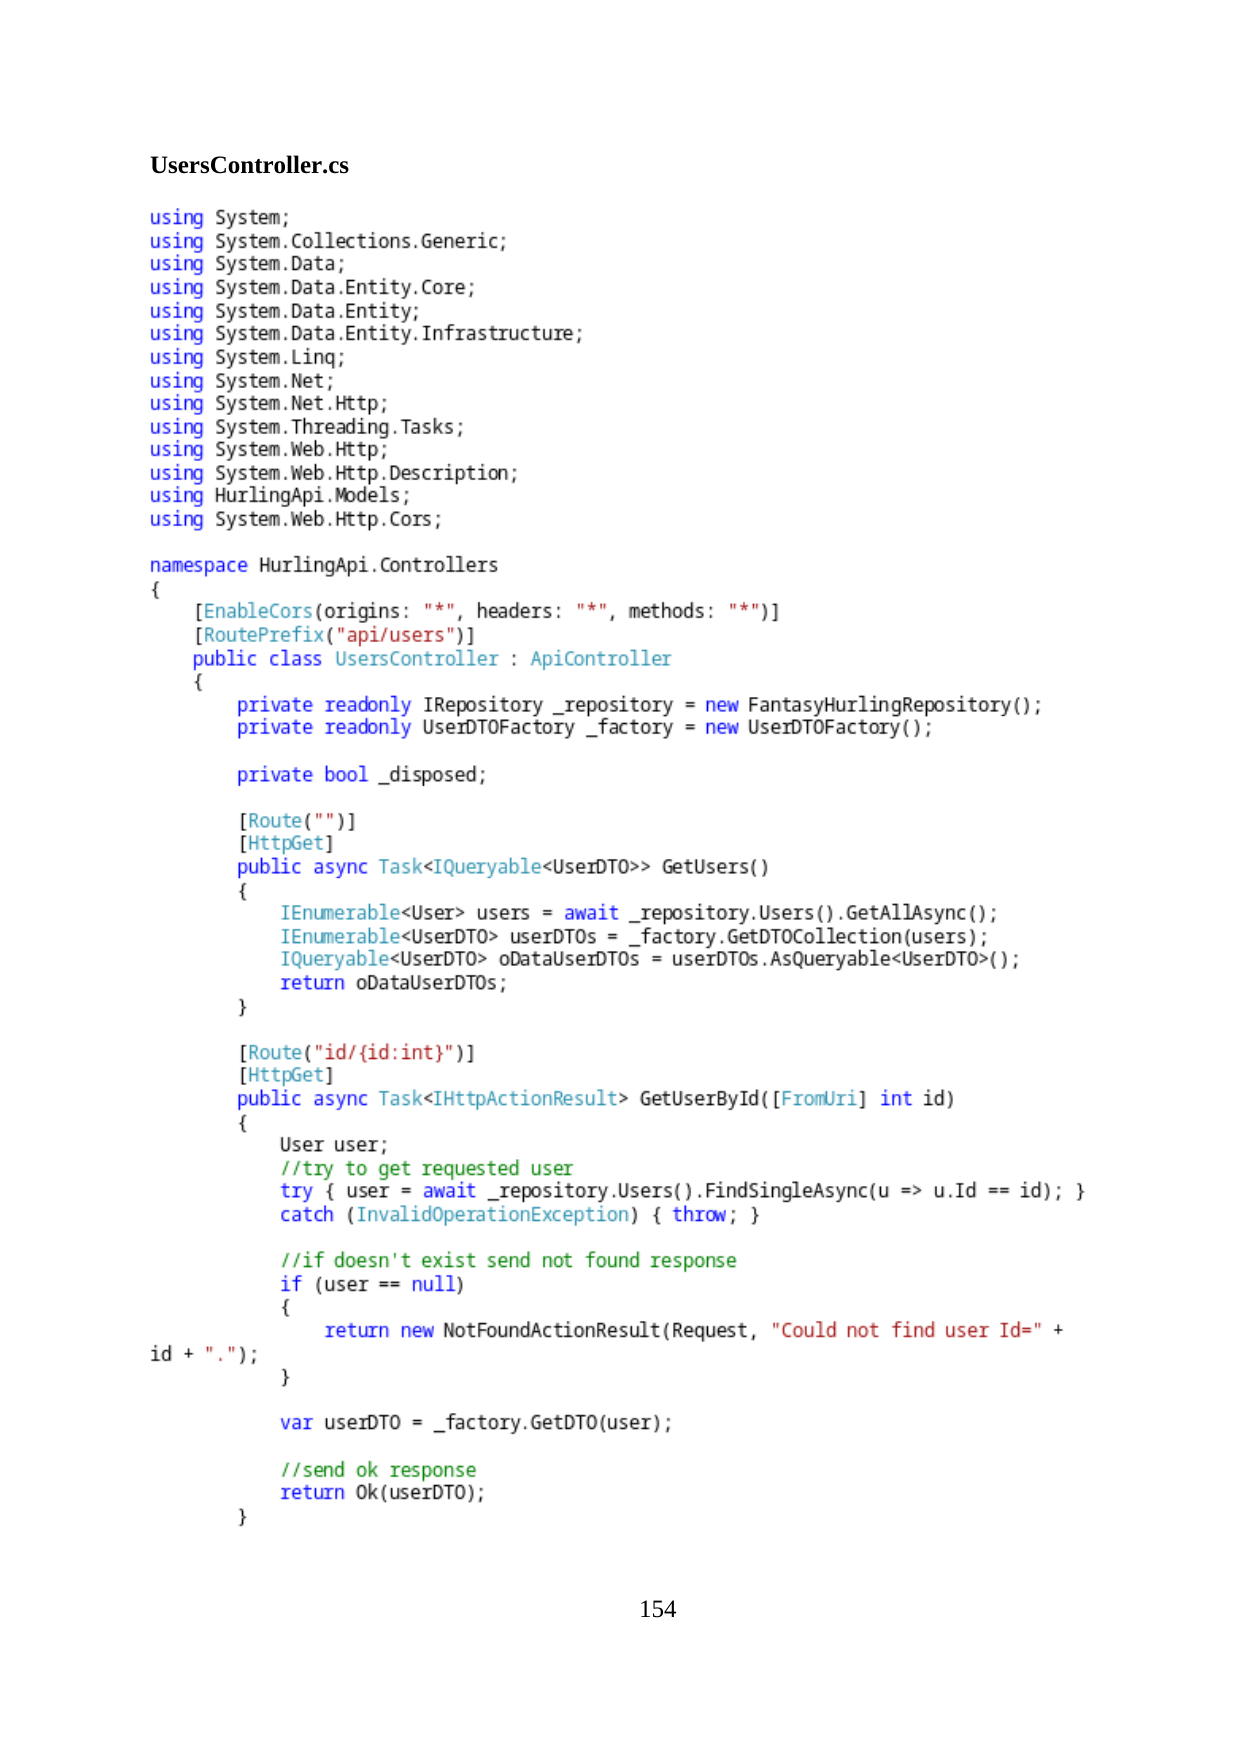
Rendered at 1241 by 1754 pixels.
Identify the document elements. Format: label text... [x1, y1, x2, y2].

subtitle UsersController.cs [150, 150, 1090, 179]
